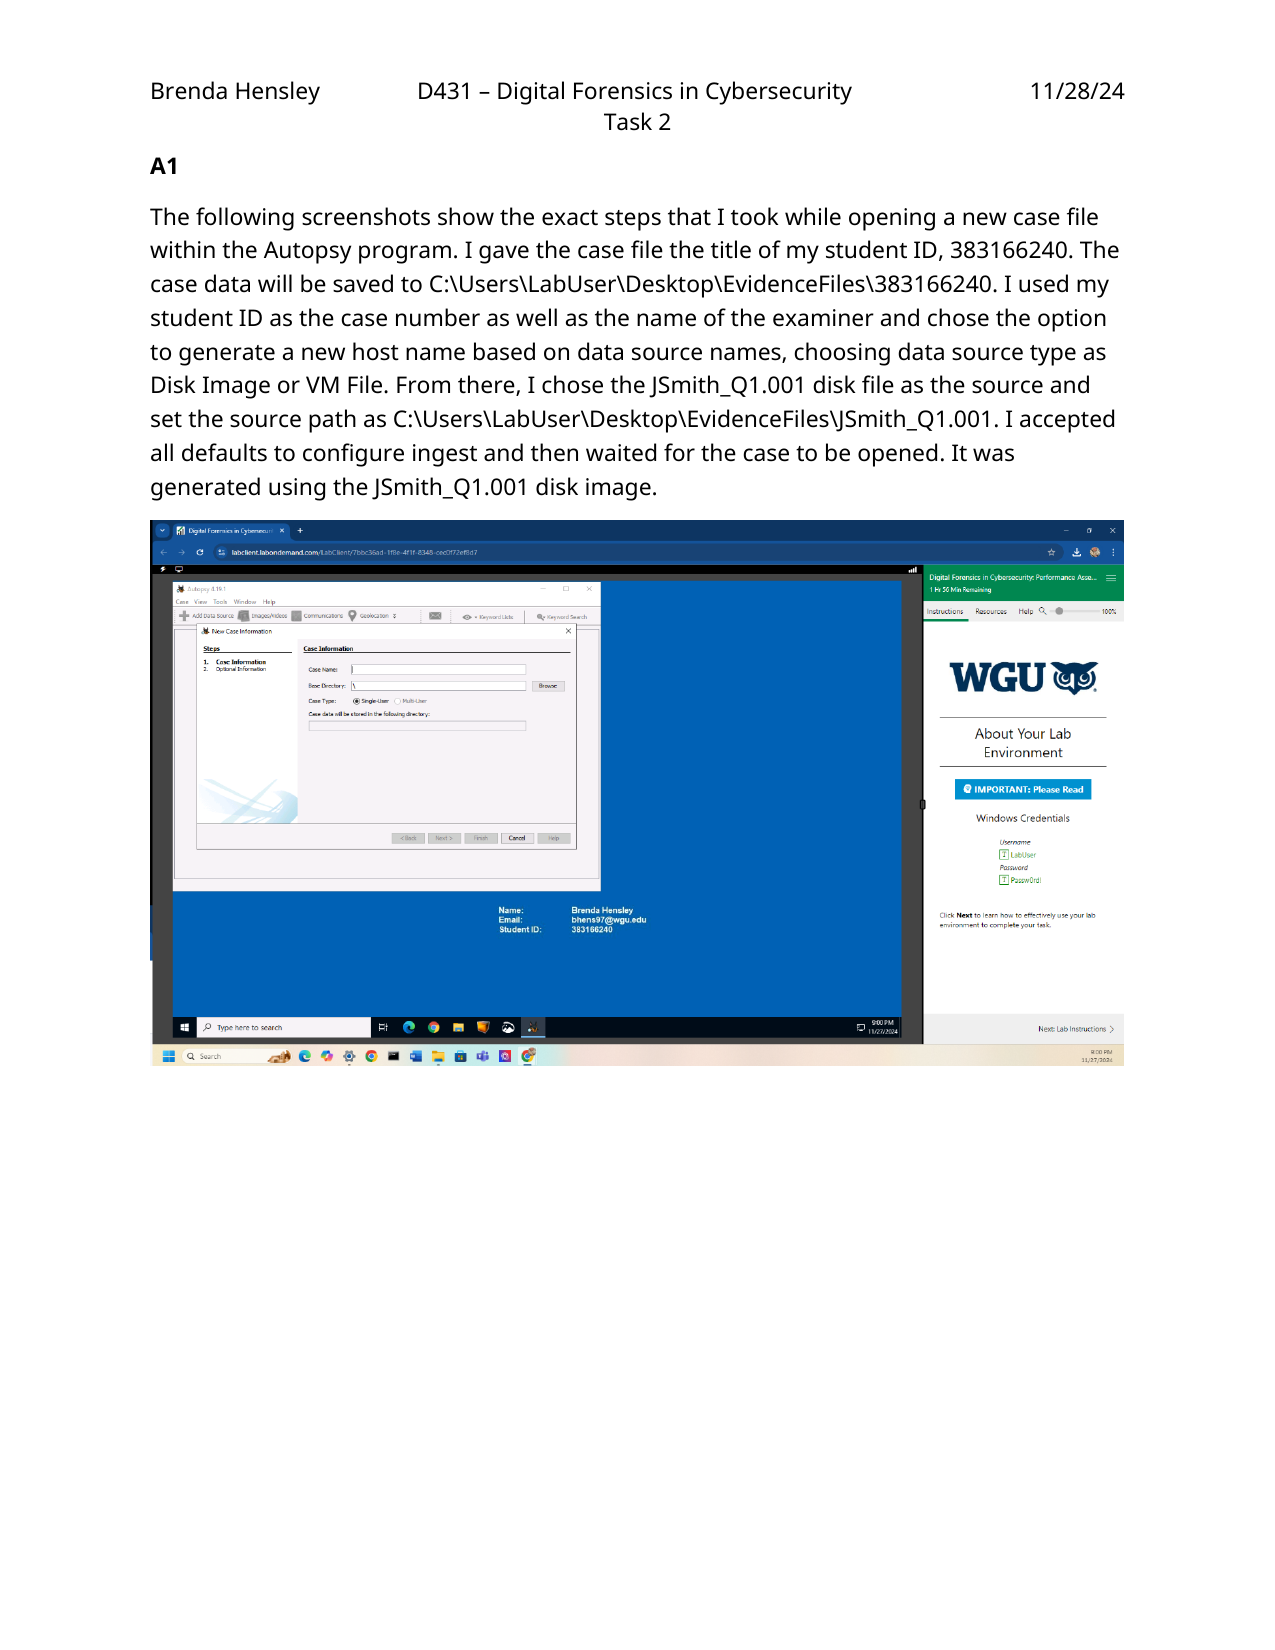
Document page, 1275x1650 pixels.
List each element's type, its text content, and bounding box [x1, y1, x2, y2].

picture [150, 520, 1124, 1066]
text A1 [150, 150, 1125, 181]
text The following screenshots show the exact steps that I took while opening a new case file within the Autopsy program. I gave the case file the title of my student ID, 383166240. The case data will be saved to C:\Users\LabUser\Desktop\EvidenceFiles\383166240. I used my student ID as the case number as well as the name of the examiner and chose the option to generate a new host name based on data source names, choosing data source type as Disk Image or VM File. From there, I chose the JSmith_Q1.001 disk file as the source and set the source path as C:\Users\LabUser\Desktop\EvidenceFiles\JSmith_Q1.001. I accepted all defaults to configure ingest and then waited for the case to be opened. It was generated using the JSmith_Q1.001 disk image. [150, 200, 1125, 502]
